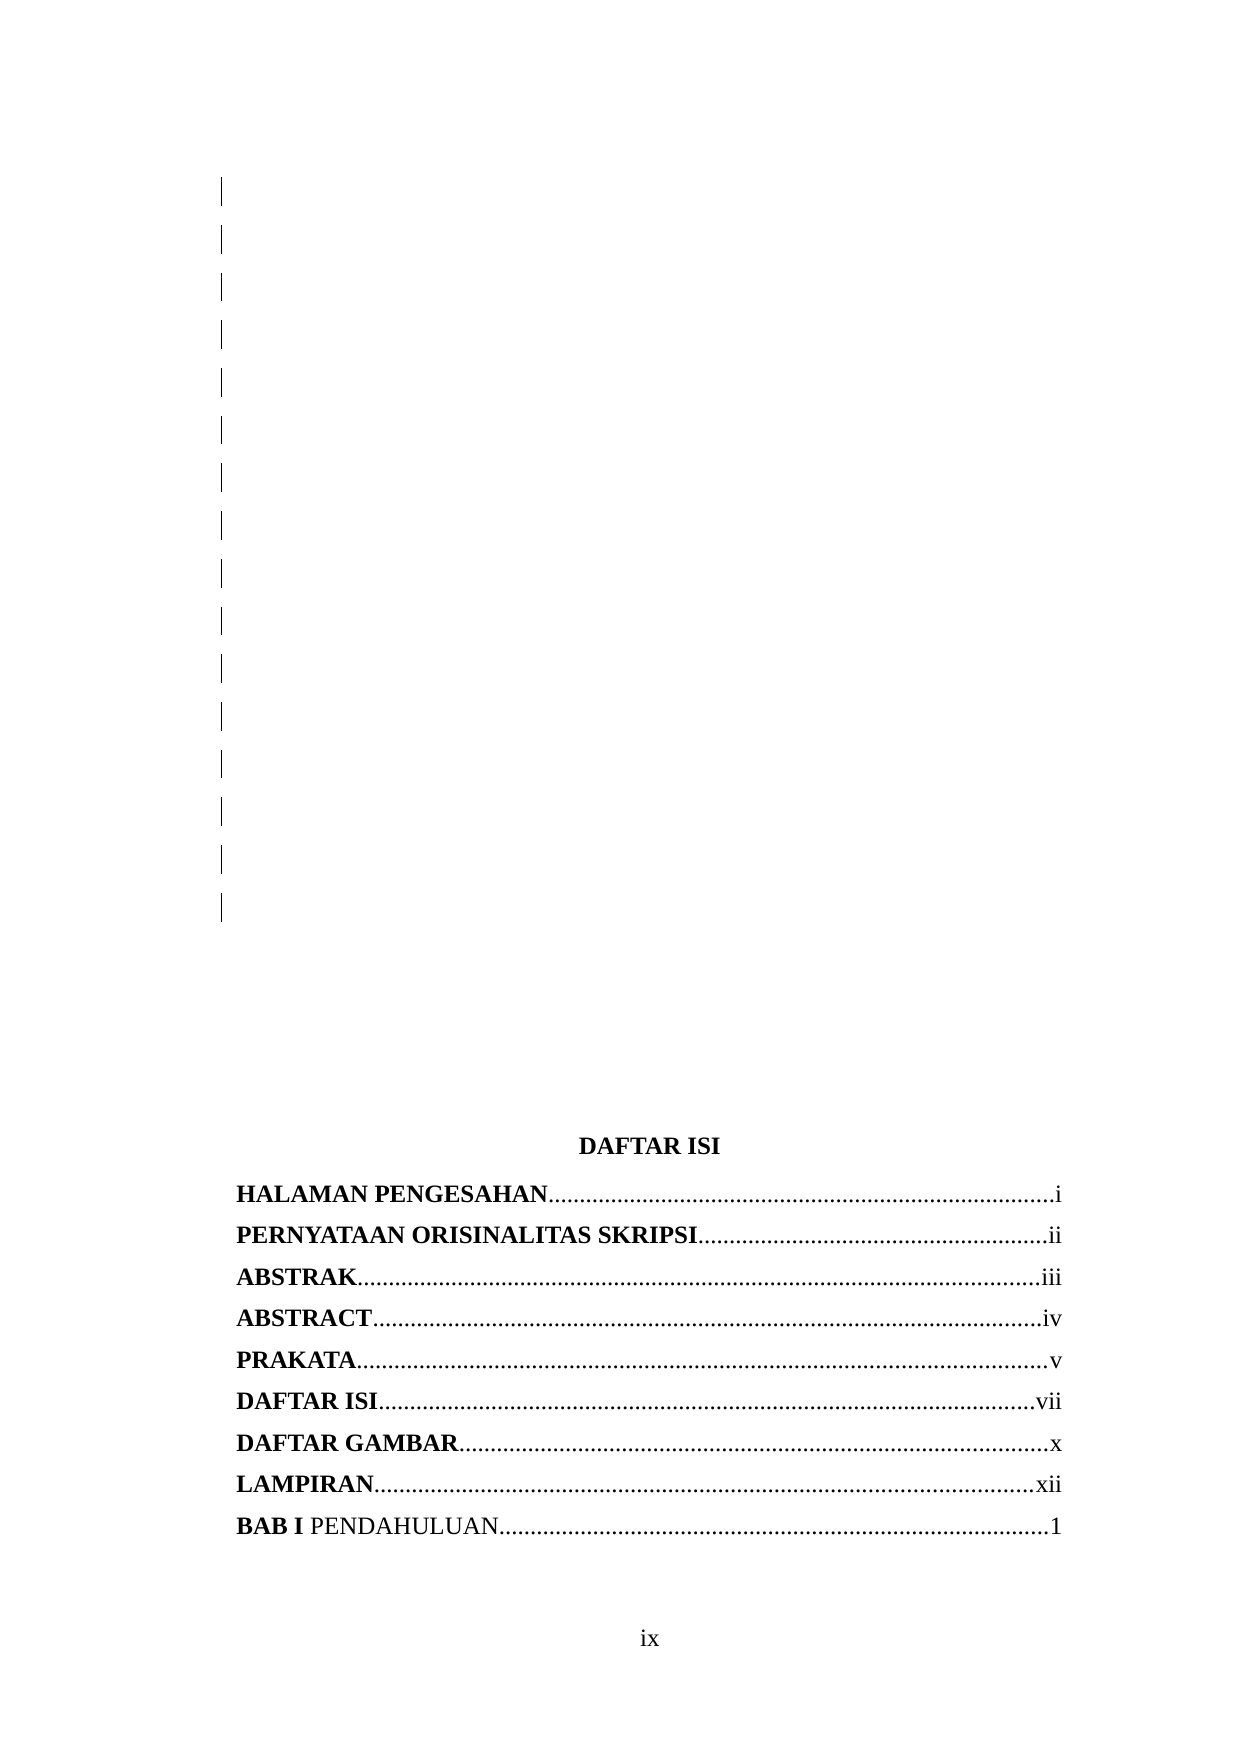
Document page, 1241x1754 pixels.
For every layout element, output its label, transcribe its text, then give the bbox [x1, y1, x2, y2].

subtitle DAFTAR ISI [236, 1131, 1063, 1160]
